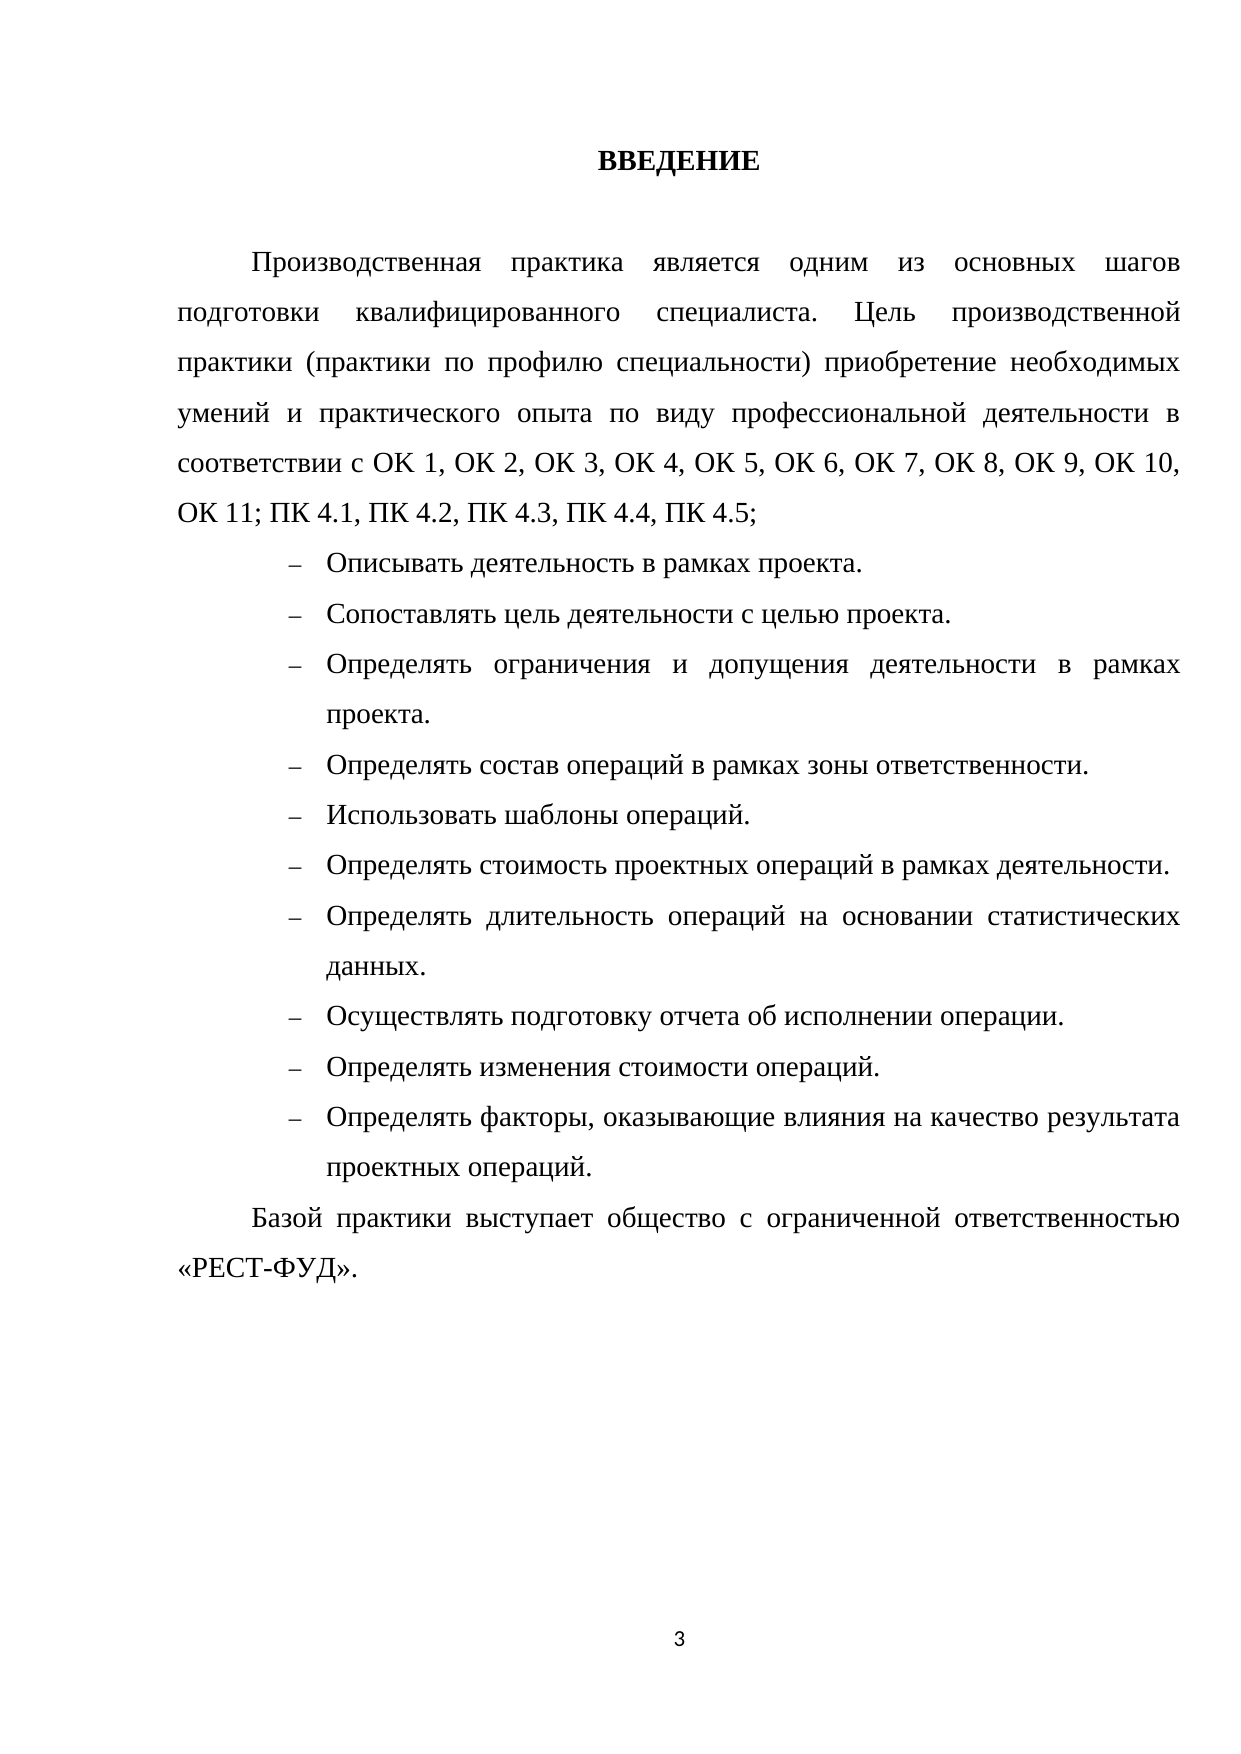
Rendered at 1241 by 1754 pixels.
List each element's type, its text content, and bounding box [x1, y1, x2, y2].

list Определять стоимость проектных операций в рамках деятельности. [288, 847, 1181, 881]
list Определять состав операций в рамках зоны ответственности. [288, 747, 1181, 780]
list Сопоставлять цель деятельности с целью проекта. [288, 596, 1181, 629]
list Определять изменения стоимости операций. [288, 1049, 1181, 1082]
list Использовать шаблоны операций. [288, 797, 1181, 831]
text Базой практики выступает общество с ограниченной ответственностью «РЕСТ-ФУД». [177, 1200, 1181, 1283]
list Описывать деятельность в рамках проекта. [288, 546, 1181, 579]
text Производственная практика является одним из основных шагов подготовки квалифицированного специалиста. Цель производственной практики (практики по профилю специальности) приобретение необходимых умений и практического опыта по виду профессиональной деятельности в соответствии с OK 1, ОК 2, ОК 3, ОК 4, ОК 5, ОК 6, ОК 7, ОК 8, ОК 9, ОК 10, ОК 11; ПК 4.1, ПК 4.2, ПК 4.3, ПК 4.4, ПК 4.5; [177, 244, 1181, 529]
list Определять длительность операций на основании статистических данных. [288, 898, 1181, 982]
list Определять факторы, оказывающие влияния на качество результата проектных операций. [288, 1099, 1181, 1183]
list Осуществлять подготовку отчета об исполнении операции. [288, 998, 1181, 1032]
list Определять ограничения и допущения деятельности в рамках проекта. [288, 646, 1181, 730]
subtitle ВВЕДЕНИЕ [177, 143, 1181, 177]
